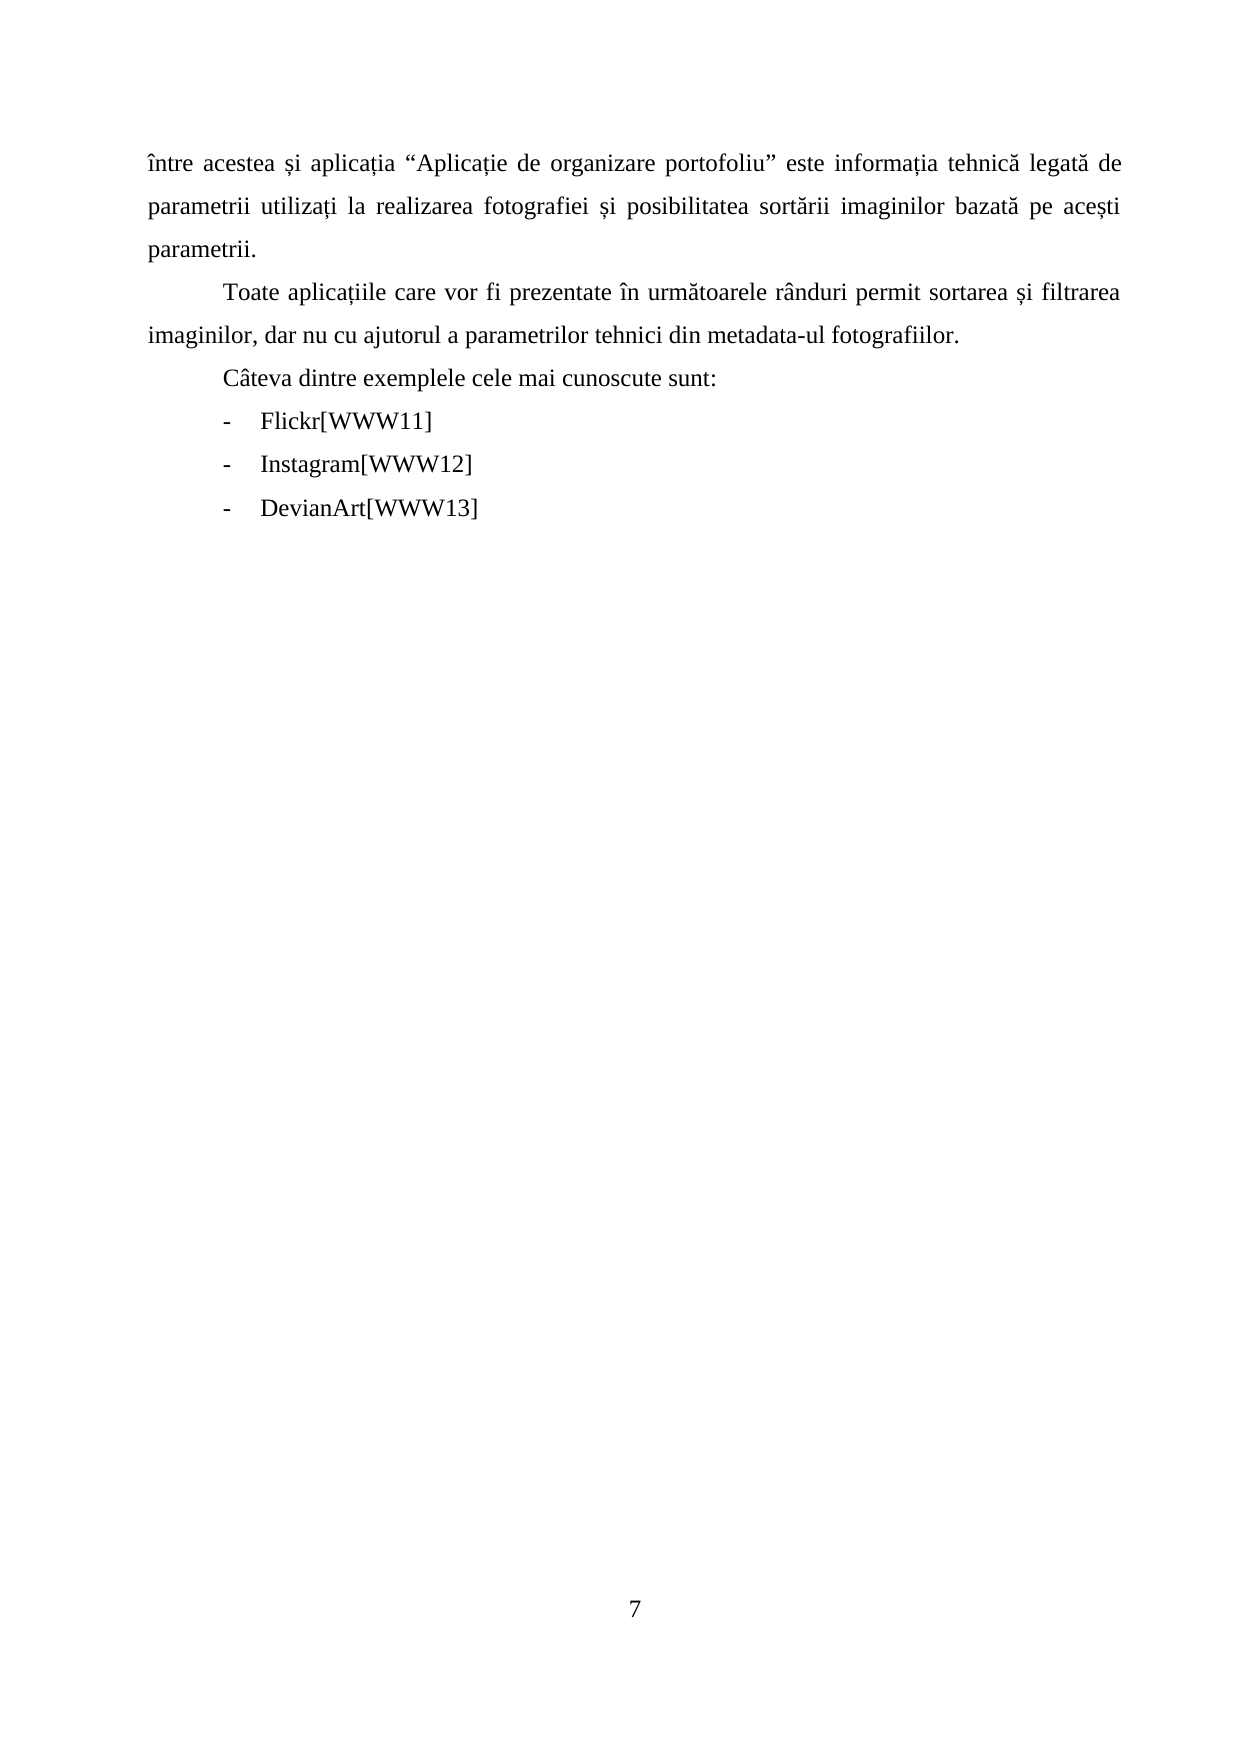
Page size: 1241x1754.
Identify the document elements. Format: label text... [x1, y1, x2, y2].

list DevianArt[WWW13] [223, 493, 1122, 521]
text Toate aplicațiile care vor fi prezentate în următoarele rânduri permit sortarea și filtrarea imaginilor, dar nu cu ajutorul a parametrilor tehnici din metadata-ul fotografiilor. [148, 277, 1122, 349]
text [148, 148, 1122, 263]
list Instagram[WWW12] [223, 449, 1122, 478]
list Flickr[WWW11] [223, 406, 1122, 435]
text Câteva dintre exemplele cele mai cunoscute sunt: [148, 363, 1122, 392]
